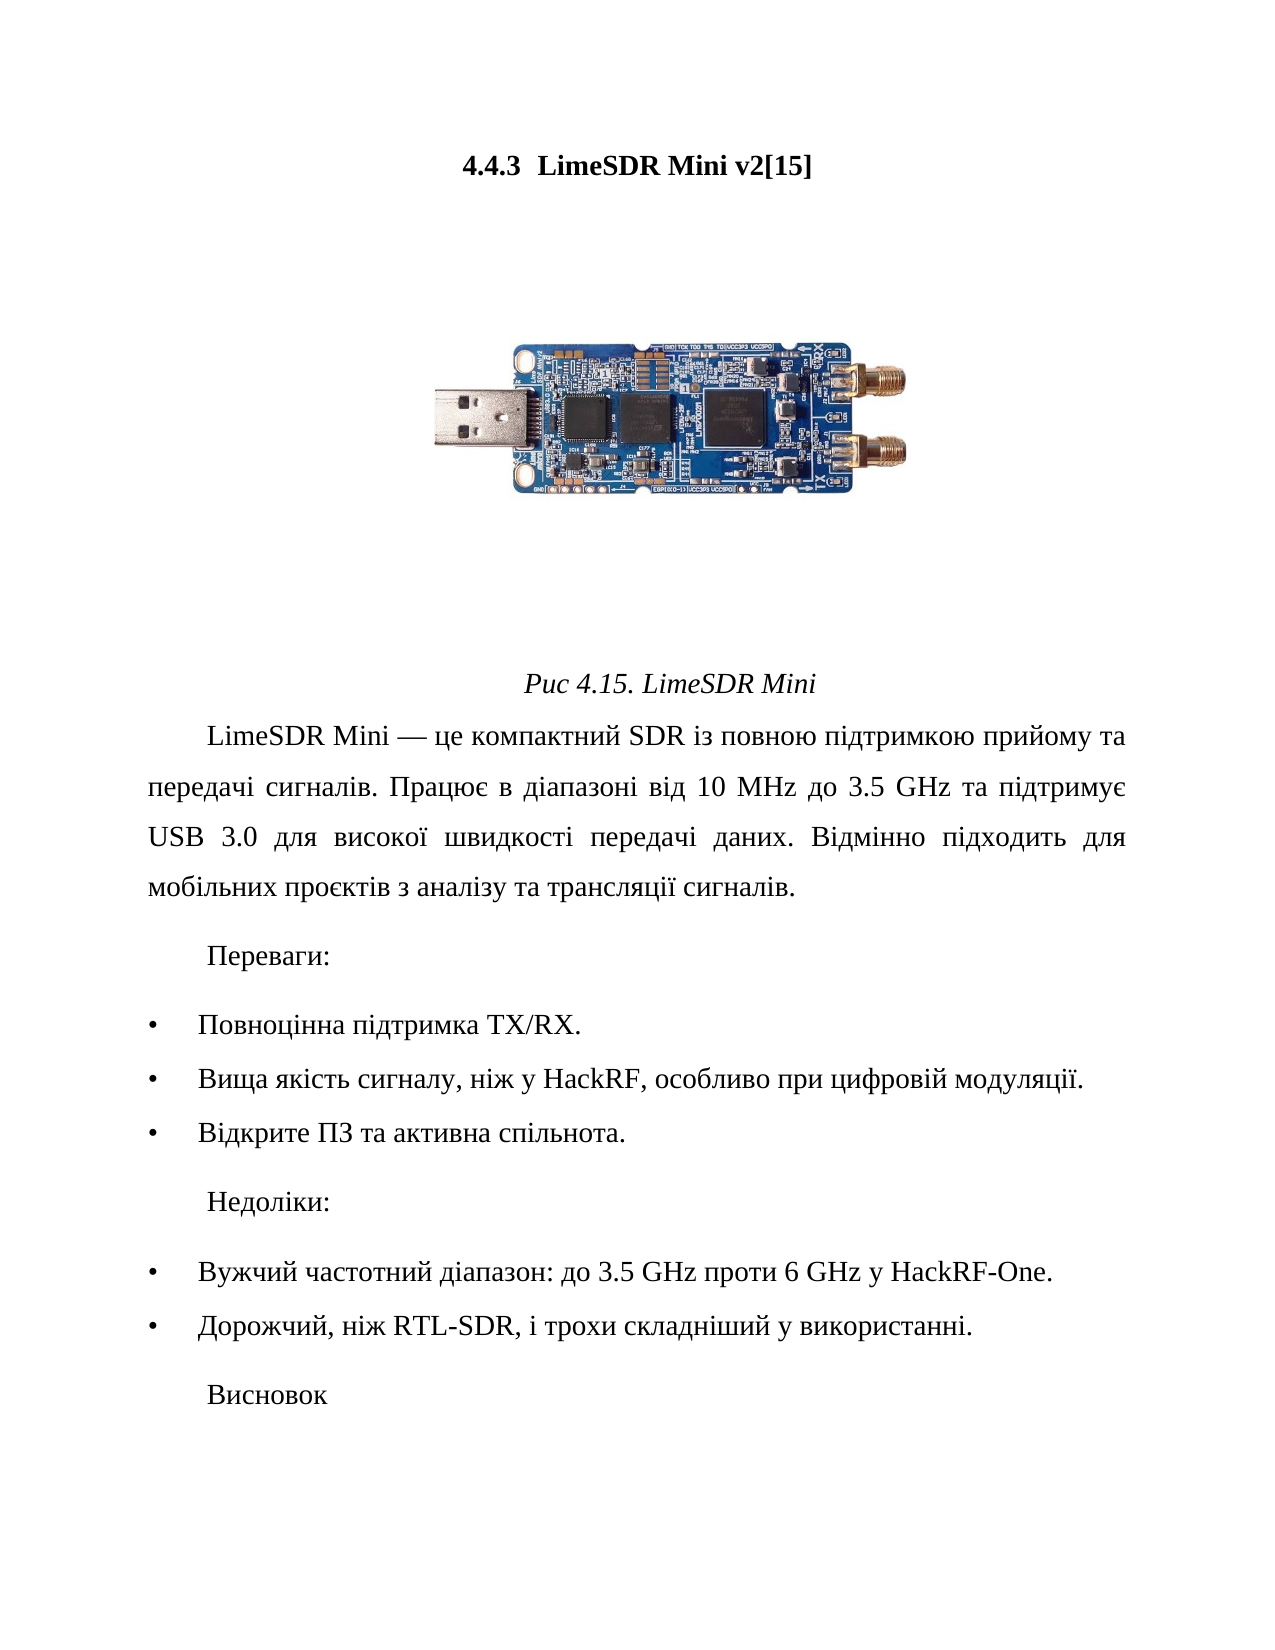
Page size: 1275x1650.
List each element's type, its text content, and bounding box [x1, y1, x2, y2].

text LimeSDR Mini — це компактний SDR із повною підтримкою прийому та передачі сигналів. Працює в діапазоні від 10 MHz до 3.5 GHz та підтримує USB 3.0 для високої швидкості передачі даних. Відмінно підходить для мобільних проєктів з аналізу та трансляції сигналів. [148, 718, 1127, 903]
list Дорожчий, ніж RTL-SDR, і трохи складніший у використанні. [148, 1308, 1127, 1341]
list Вужчий частотний діапазон: до 3.5 GHz проти 6 GHz у HackRF-One. [148, 1254, 1127, 1287]
picture [433, 181, 907, 654]
list Відкрите ПЗ та активна спільнота. [148, 1116, 1127, 1149]
subtitle LimeSDR Mini v2[15] [148, 148, 1127, 181]
text Переваги: [148, 938, 1127, 972]
list Вища якість сигналу, ніж у HackRF, особливо при цифровій модуляції. [148, 1061, 1127, 1095]
text Недоліки: [148, 1184, 1127, 1218]
text Висновок [148, 1377, 1127, 1410]
text Рис 4.15. LimeSDR Mini [148, 666, 1127, 699]
list Повноцінна підтримка TX/RX. [148, 1007, 1127, 1041]
